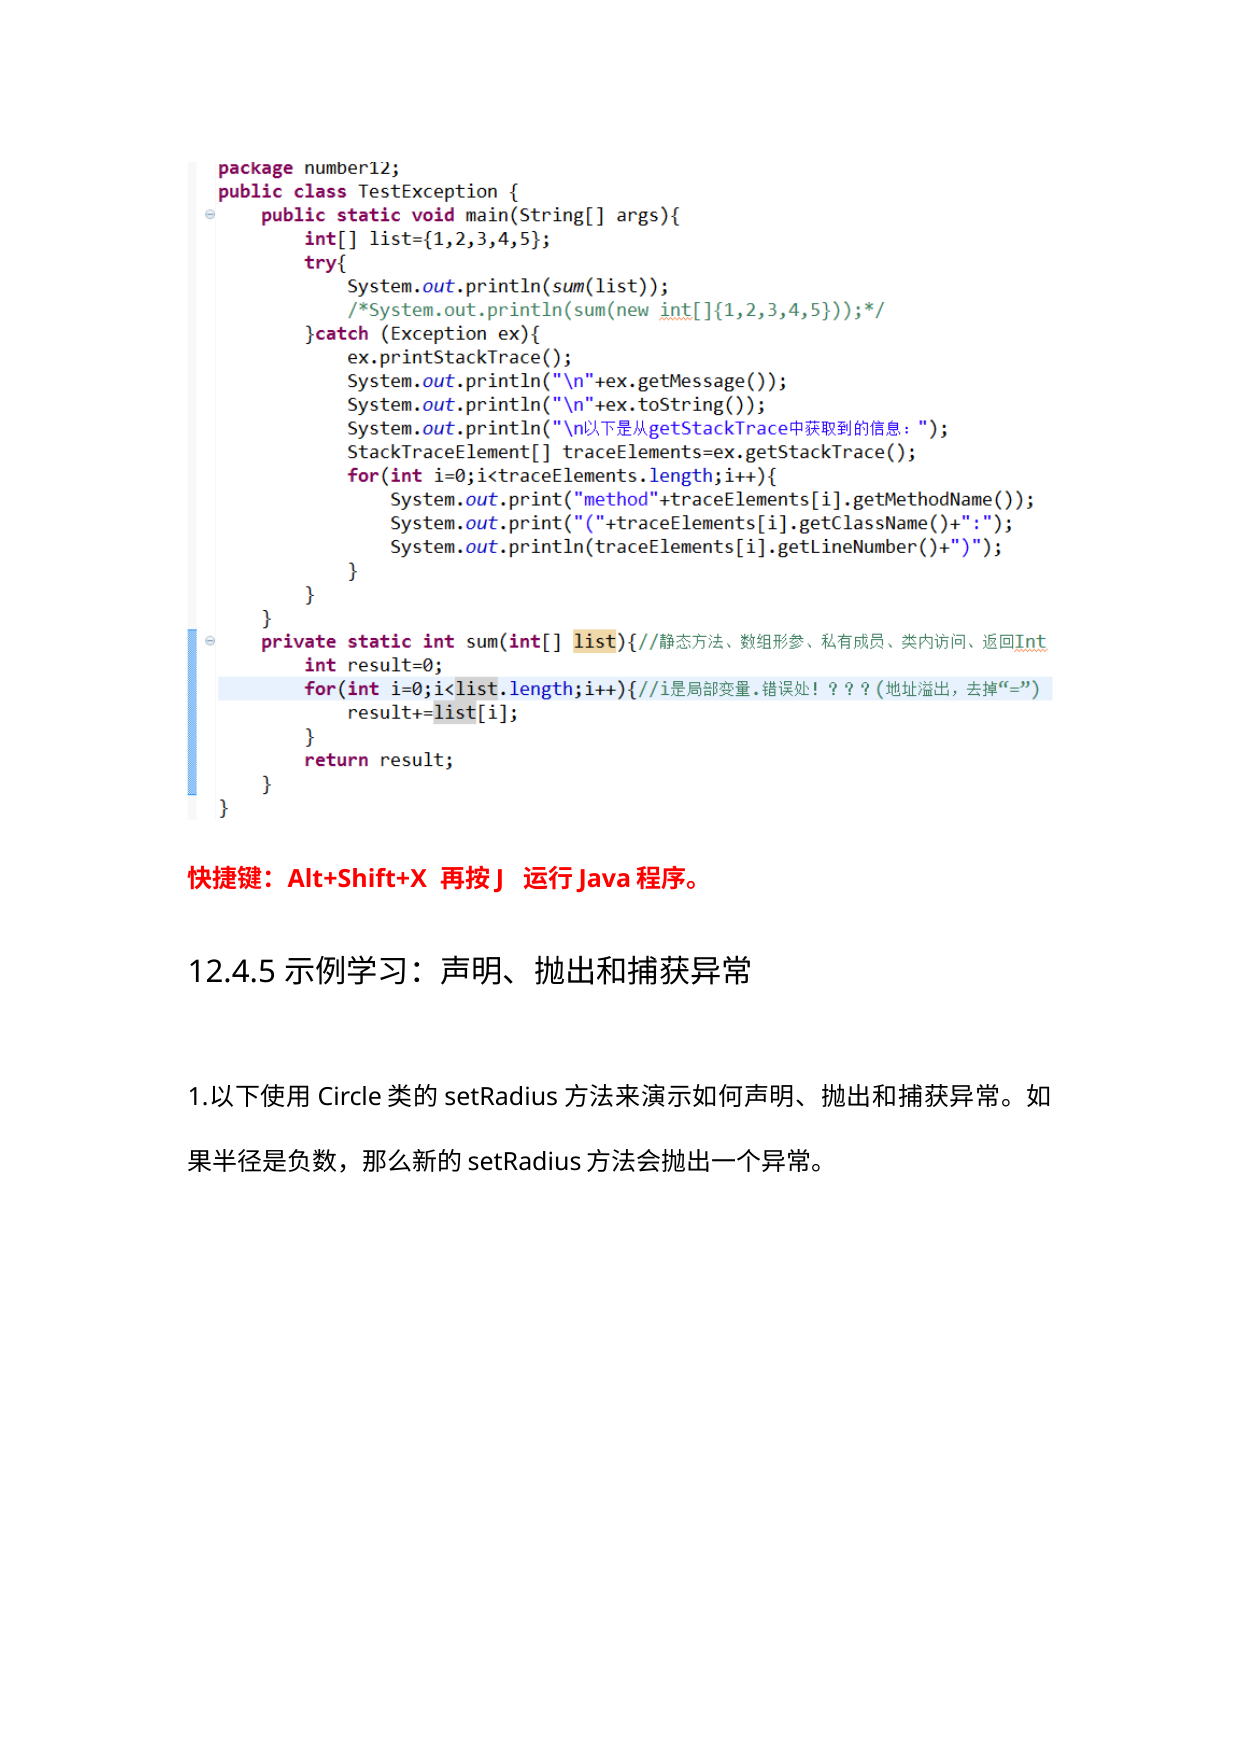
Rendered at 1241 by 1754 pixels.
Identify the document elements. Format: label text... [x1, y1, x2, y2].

subtitle 12.4.5 示例学习：声明、抛出和捕获异常 [187, 937, 1053, 1002]
text 1.以下使用Circle类的setRadius方法来演示如何声明、抛出和捕获异常。如果半径是负数，那么新的setRadius方法会抛出一个异常。 [187, 1062, 1053, 1192]
picture [187, 162, 1053, 820]
text 快捷键：Alt+Shift+X 再按 J 运行Java程序。 [187, 844, 1053, 909]
